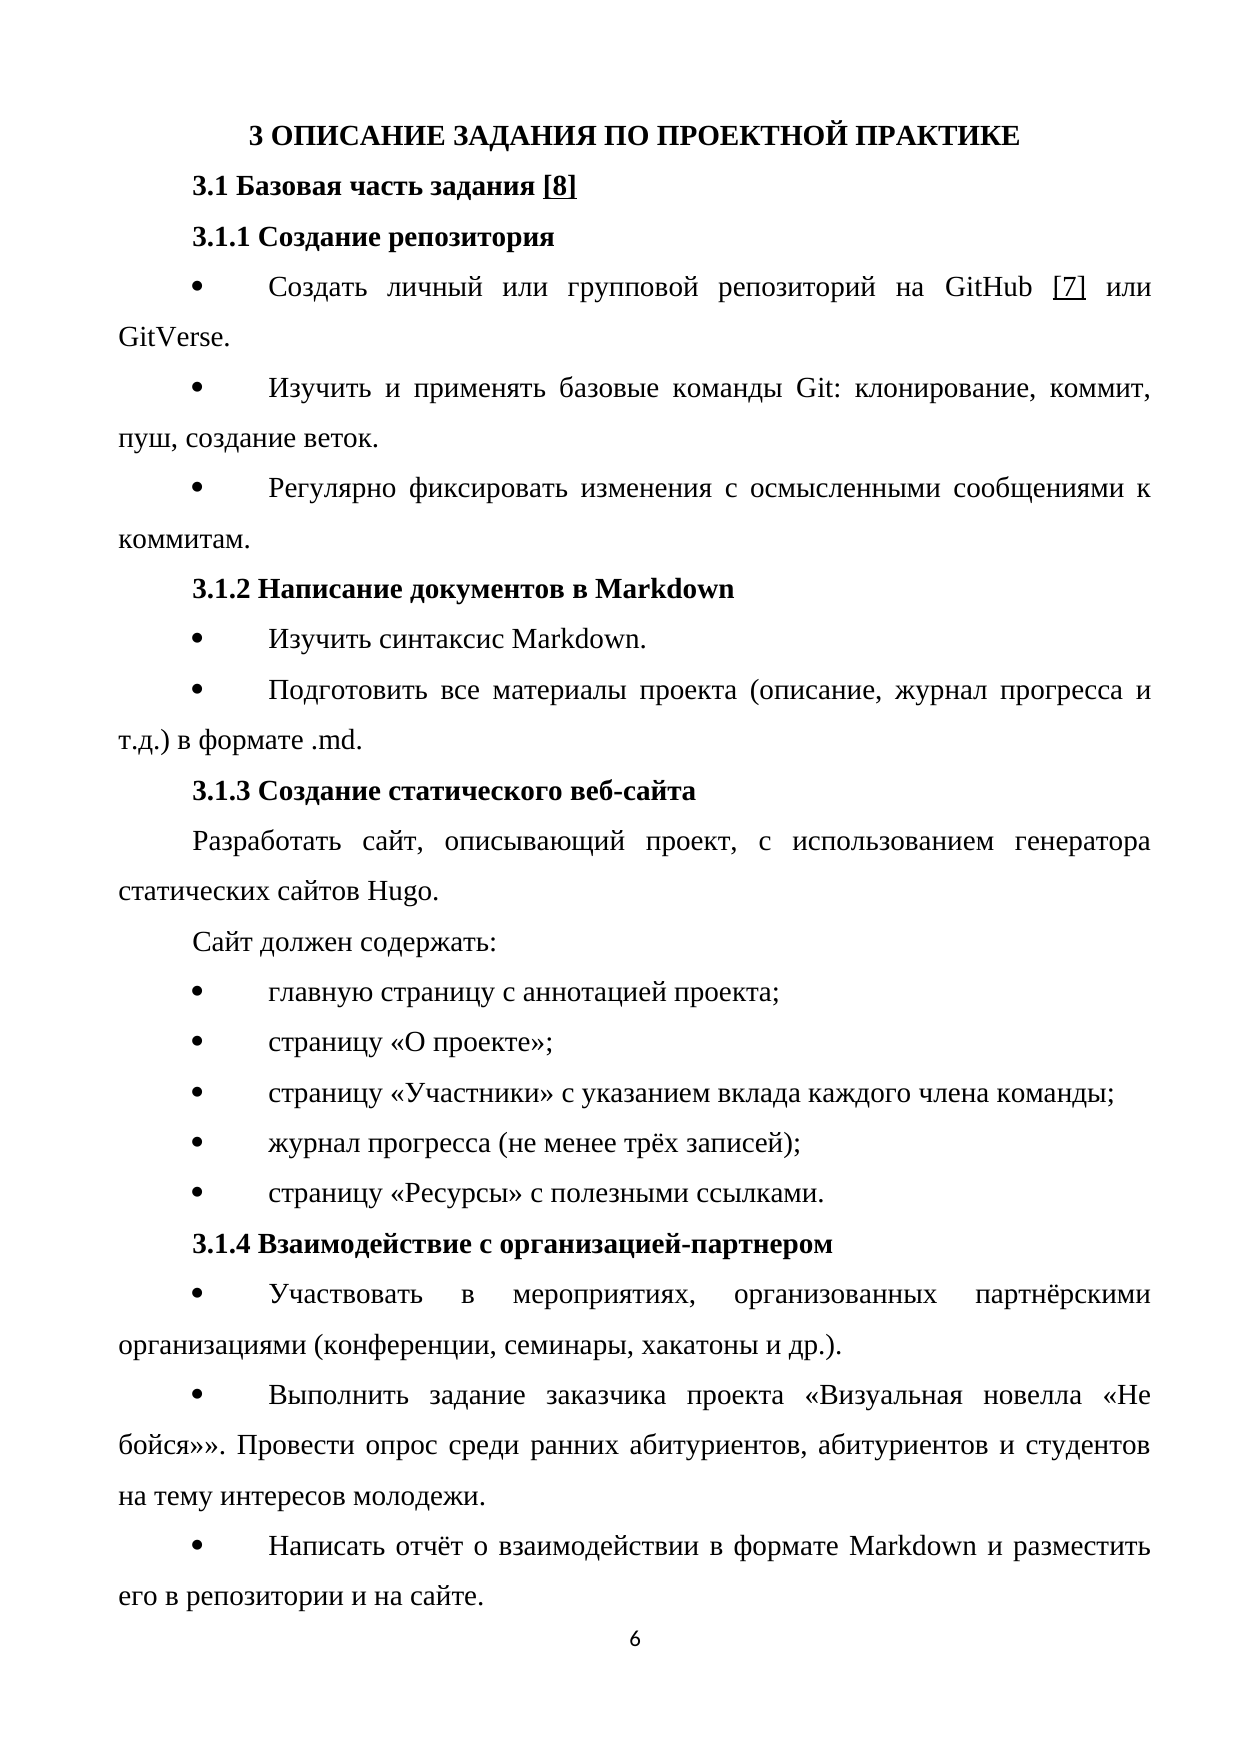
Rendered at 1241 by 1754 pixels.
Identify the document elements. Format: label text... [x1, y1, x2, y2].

list Подготовить все материалы проекта (описание, журнал прогресса и т.д.) в формате .md. [118, 672, 1152, 756]
list страницу «Участники» с указанием вклада каждого члена команды; [118, 1075, 1152, 1108]
text 3.1.1 Создание репозитория [118, 219, 1152, 252]
text 3.1 Базовая часть задания [8] [118, 168, 1152, 202]
list Создать личный или групповой репозиторий на GitHub [7] или GitVerse. [118, 269, 1152, 353]
text Разработать сайт, описывающий проект, с использованием генератора статических сайтов Hugo. [118, 823, 1152, 907]
list журнал прогресса (не менее трёх записей); [118, 1125, 1152, 1159]
list главную страницу с аннотацией проекта; [118, 974, 1152, 1008]
text Сайт должен содержать: [118, 924, 1152, 957]
list Регулярно фиксировать изменения с осмысленными сообщениями к коммитам. [118, 471, 1152, 554]
text 3.1.2 Написание документов в Markdown [118, 571, 1152, 605]
list страницу «Ресурсы» с полезными ссылками. [118, 1176, 1152, 1209]
text 3.1.4 Взаимодействие с организацией-партнером [118, 1226, 1152, 1259]
list страницу «О проекте»; [118, 1024, 1152, 1058]
list Участвовать в мероприятиях, организованных партнёрскими организациями (конференции, семинары, хакатоны и др.). [118, 1276, 1152, 1360]
list Изучить и применять базовые команды Git: клонирование, коммит, пуш, создание веток. [118, 370, 1152, 454]
list Выполнить задание заказчика проекта «Визуальная новелла «Не бойся»». Провести опрос среди ранних абитуриентов, абитуриентов и студентов на тему интересов молодежи. [118, 1377, 1152, 1511]
text 3.1.3 Создание статического веб-сайта [118, 773, 1152, 806]
list Изучить синтаксис Markdown. [118, 622, 1152, 655]
list Написать отчёт о взаимодействии в формате Markdown и разместить его в репозитории и на сайте. [118, 1528, 1152, 1612]
text 3 ОПИСАНИЕ ЗАДАНИЯ ПО ПРОЕКТНОЙ ПРАКТИКЕ [118, 118, 1152, 152]
